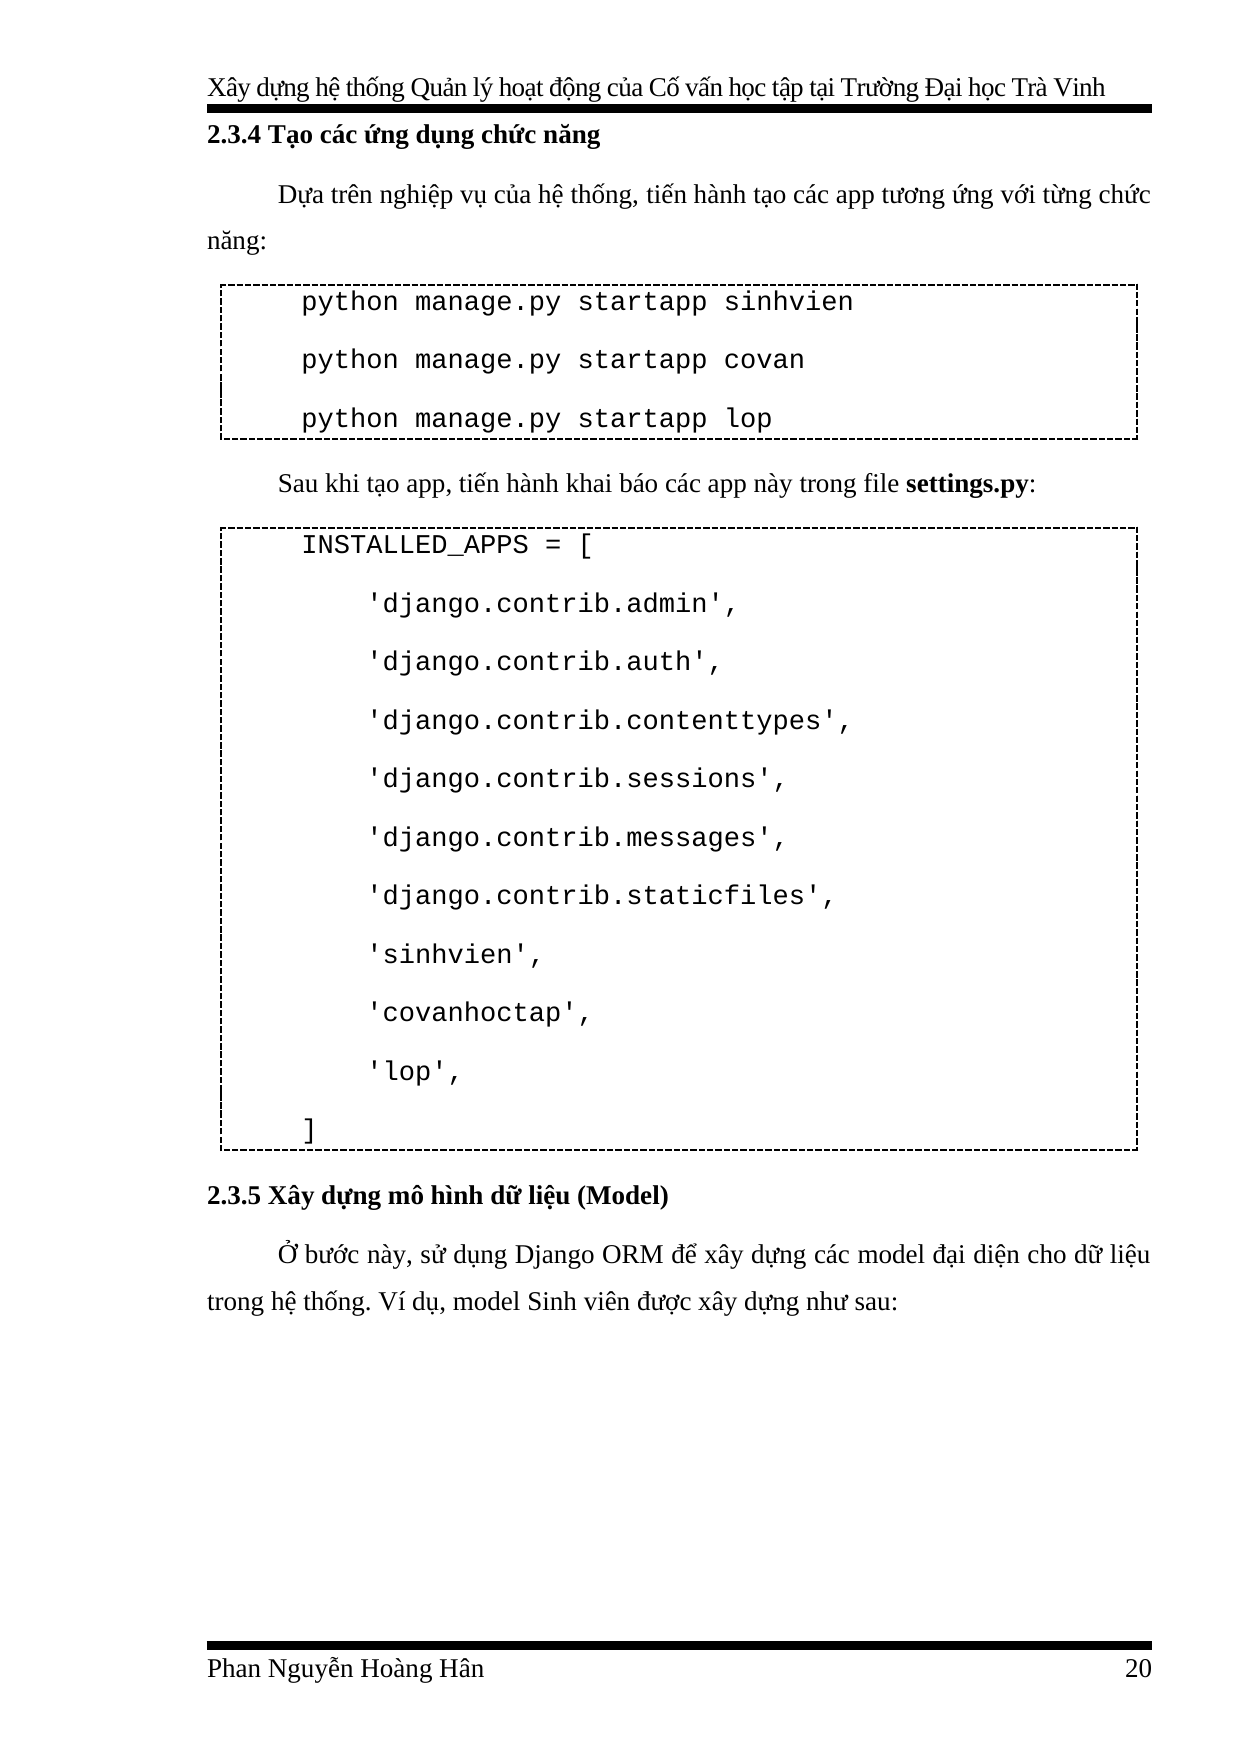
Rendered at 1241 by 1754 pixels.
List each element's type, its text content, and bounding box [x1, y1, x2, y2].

text 'covanhoctap', [220, 995, 1138, 1030]
text 'django.contrib.auth', [220, 644, 1138, 679]
text INSTALLED_APPS = [ [220, 527, 1138, 562]
text 'lop', [220, 1053, 1138, 1088]
text Sau khi tạo app, tiến hành khai báo các app này trong file settings.py: [207, 467, 1152, 499]
text 'sinhvien', [220, 936, 1138, 971]
text 'django.contrib.staticfiles', [220, 878, 1138, 913]
text python manage.py startapp covan [220, 342, 1138, 377]
text Dựa trên nghiệp vụ của hệ thống, tiến hành tạo các app tương ứng với từng chức năng: [207, 178, 1152, 256]
text 'django.contrib.admin', [220, 585, 1138, 620]
text python manage.py startapp sinhvien [220, 283, 1138, 318]
subtitle Xây dựng mô hình dữ liệu (Model) [207, 1179, 1152, 1210]
text Ở bước này, sử dụng Django ORM để xây dựng các model đại diện cho dữ liệu trong hệ thống. Ví dụ, model Sinh viên được xây dựng như sau: [207, 1238, 1152, 1316]
subtitle Tạo các ứng dụng chức năng [207, 118, 1152, 150]
text 'django.contrib.sessions', [220, 761, 1138, 796]
text 'django.contrib.messages', [220, 819, 1138, 854]
text python manage.py startapp lop [220, 401, 1138, 440]
text ] [220, 1112, 1138, 1151]
text 'django.contrib.contenttypes', [220, 702, 1138, 737]
